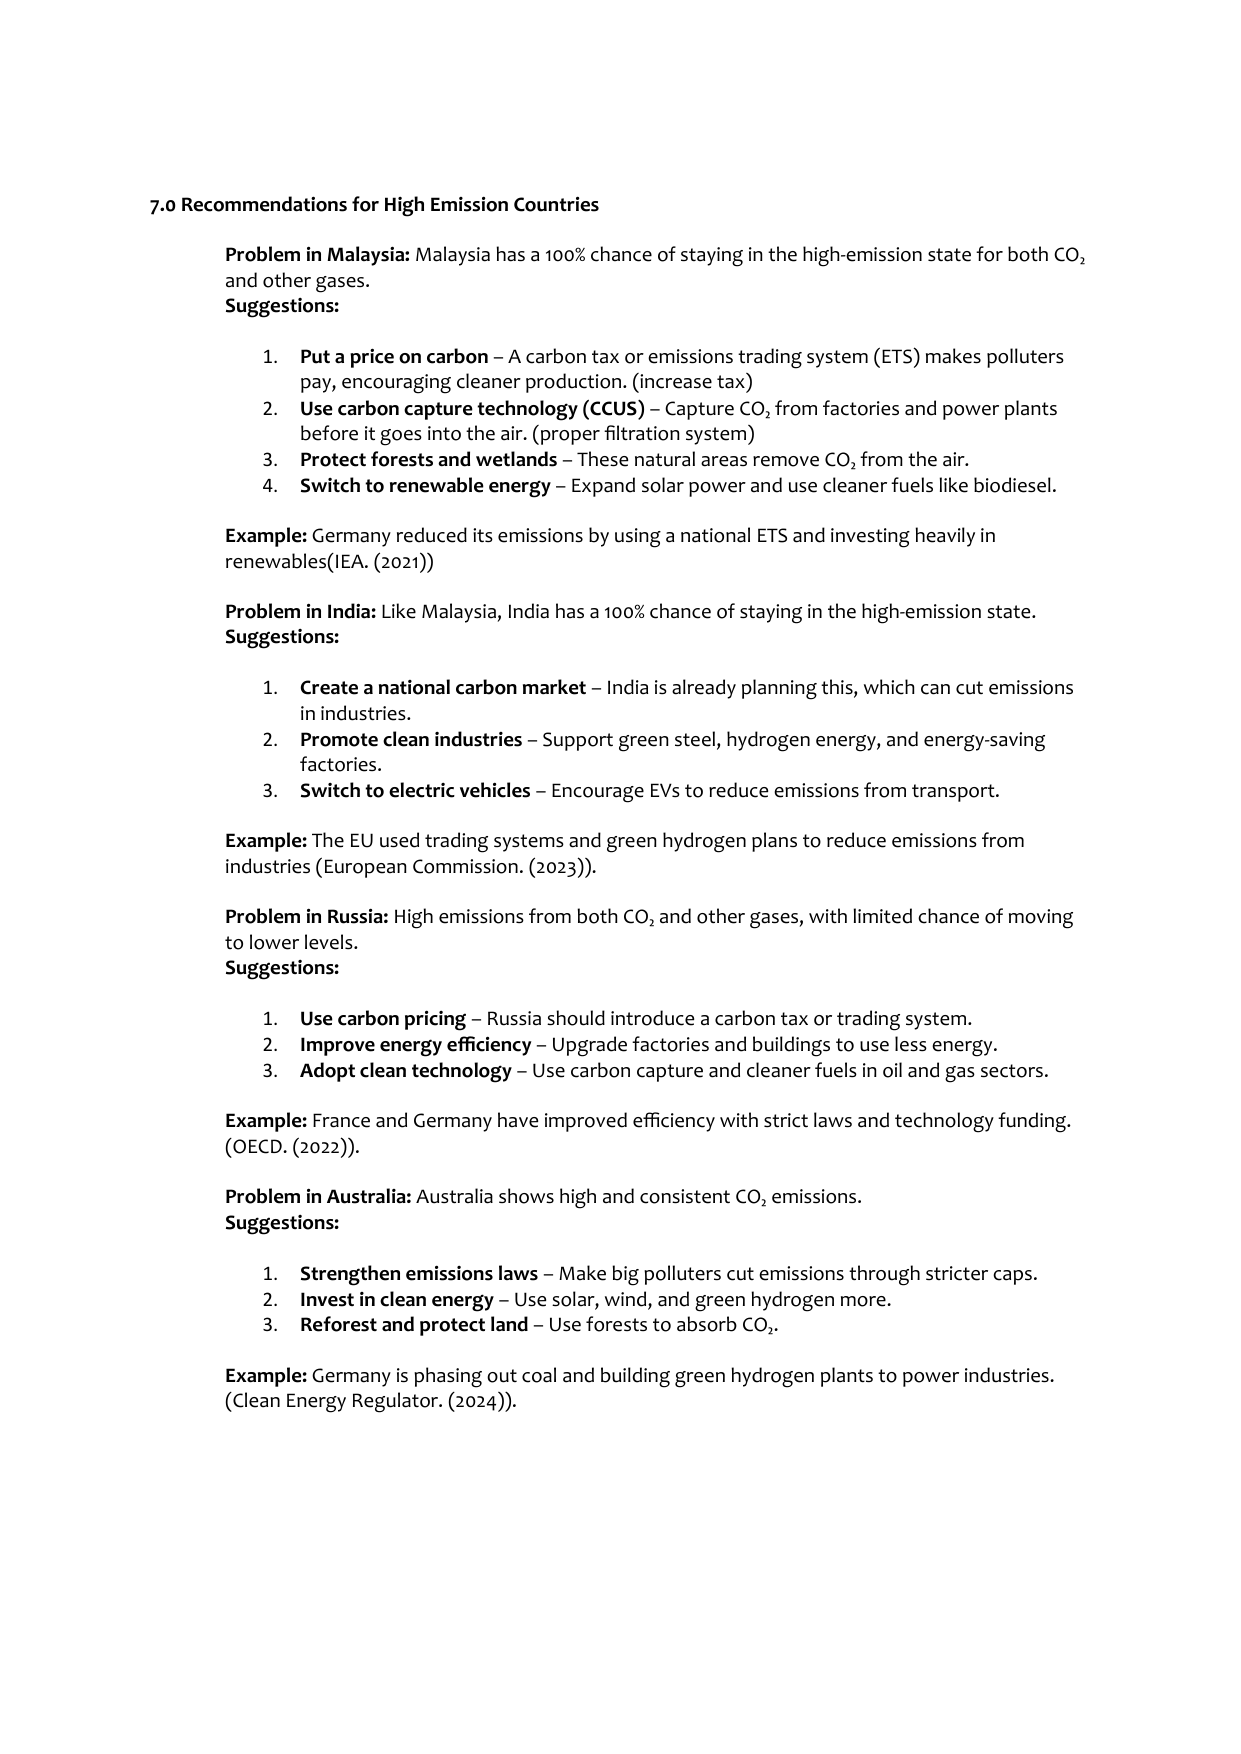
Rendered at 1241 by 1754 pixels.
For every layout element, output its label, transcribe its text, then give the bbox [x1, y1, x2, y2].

text Example: Germany reduced its emissions by using a national ETS and investing heavily in renewables(IEA. (2021)) [225, 523, 1090, 574]
text Example: Germany is phasing out coal and building green hydrogen plants to power industries. (Clean Energy Regulator. (2024)). [225, 1363, 1090, 1413]
text Example: The EU used trading systems and green hydrogen plans to reduce emissions from industries (European Commission. (2023)). [225, 828, 1090, 879]
text Problem in Russia: High emissions from both CO₂ and other gases, with limited chance of moving to lower levels. Suggestions: [225, 904, 1090, 980]
list Invest in clean energy – Use solar, wind, and green hydrogen more. [262, 1286, 1090, 1312]
list Adopt clean technology – Use carbon capture and cleaner fuels in oil and gas sectors. [262, 1057, 1090, 1083]
text Problem in Malaysia: Malaysia has a 100% chance of staying in the high-emission state for both CO₂ and other gases. Suggestions: [225, 242, 1090, 318]
list Improve energy efficiency – Upgrade factories and buildings to use less energy. [262, 1031, 1090, 1057]
list Reforest and protect land – Use forests to absorb CO₂. [262, 1312, 1090, 1338]
list Use carbon capture technology (CCUS) – Capture CO₂ from factories and power plants before it goes into the air. (proper filtration system) [262, 395, 1090, 446]
subtitle 7.0 Recommendations for High Emission Countries [150, 192, 1090, 217]
list Switch to electric vehicles – Encourage EVs to reduce emissions from transport. [262, 777, 1090, 803]
list Switch to renewable energy – Expand solar power and use cleaner fuels like biodiesel. [262, 472, 1090, 498]
text Example: France and Germany have improved efficiency with strict laws and technology funding. (OECD. (2022)). [225, 1108, 1090, 1159]
text Problem in India: Like Malaysia, India has a 100% chance of staying in the high-emission state. Suggestions: [225, 599, 1090, 649]
list Protect forests and wetlands – These natural areas remove CO₂ from the air. [262, 446, 1090, 472]
list Promote clean industries – Support green steel, hydrogen energy, and energy-saving factories. [262, 726, 1090, 777]
list Strengthen emissions laws – Make big polluters cut emissions through stricter caps. [262, 1260, 1090, 1286]
text Problem in Australia: Australia shows high and consistent CO₂ emissions. Suggestions: [225, 1184, 1090, 1235]
list Create a national carbon market – India is already planning this, which can cut emissions in industries. [262, 674, 1090, 726]
list Use carbon pricing – Russia should introduce a carbon tax or trading system. [262, 1005, 1090, 1031]
list Put a price on carbon – A carbon tax or emissions trading system (ETS) makes polluters pay, encouraging cleaner production. (increase tax) [262, 343, 1090, 395]
